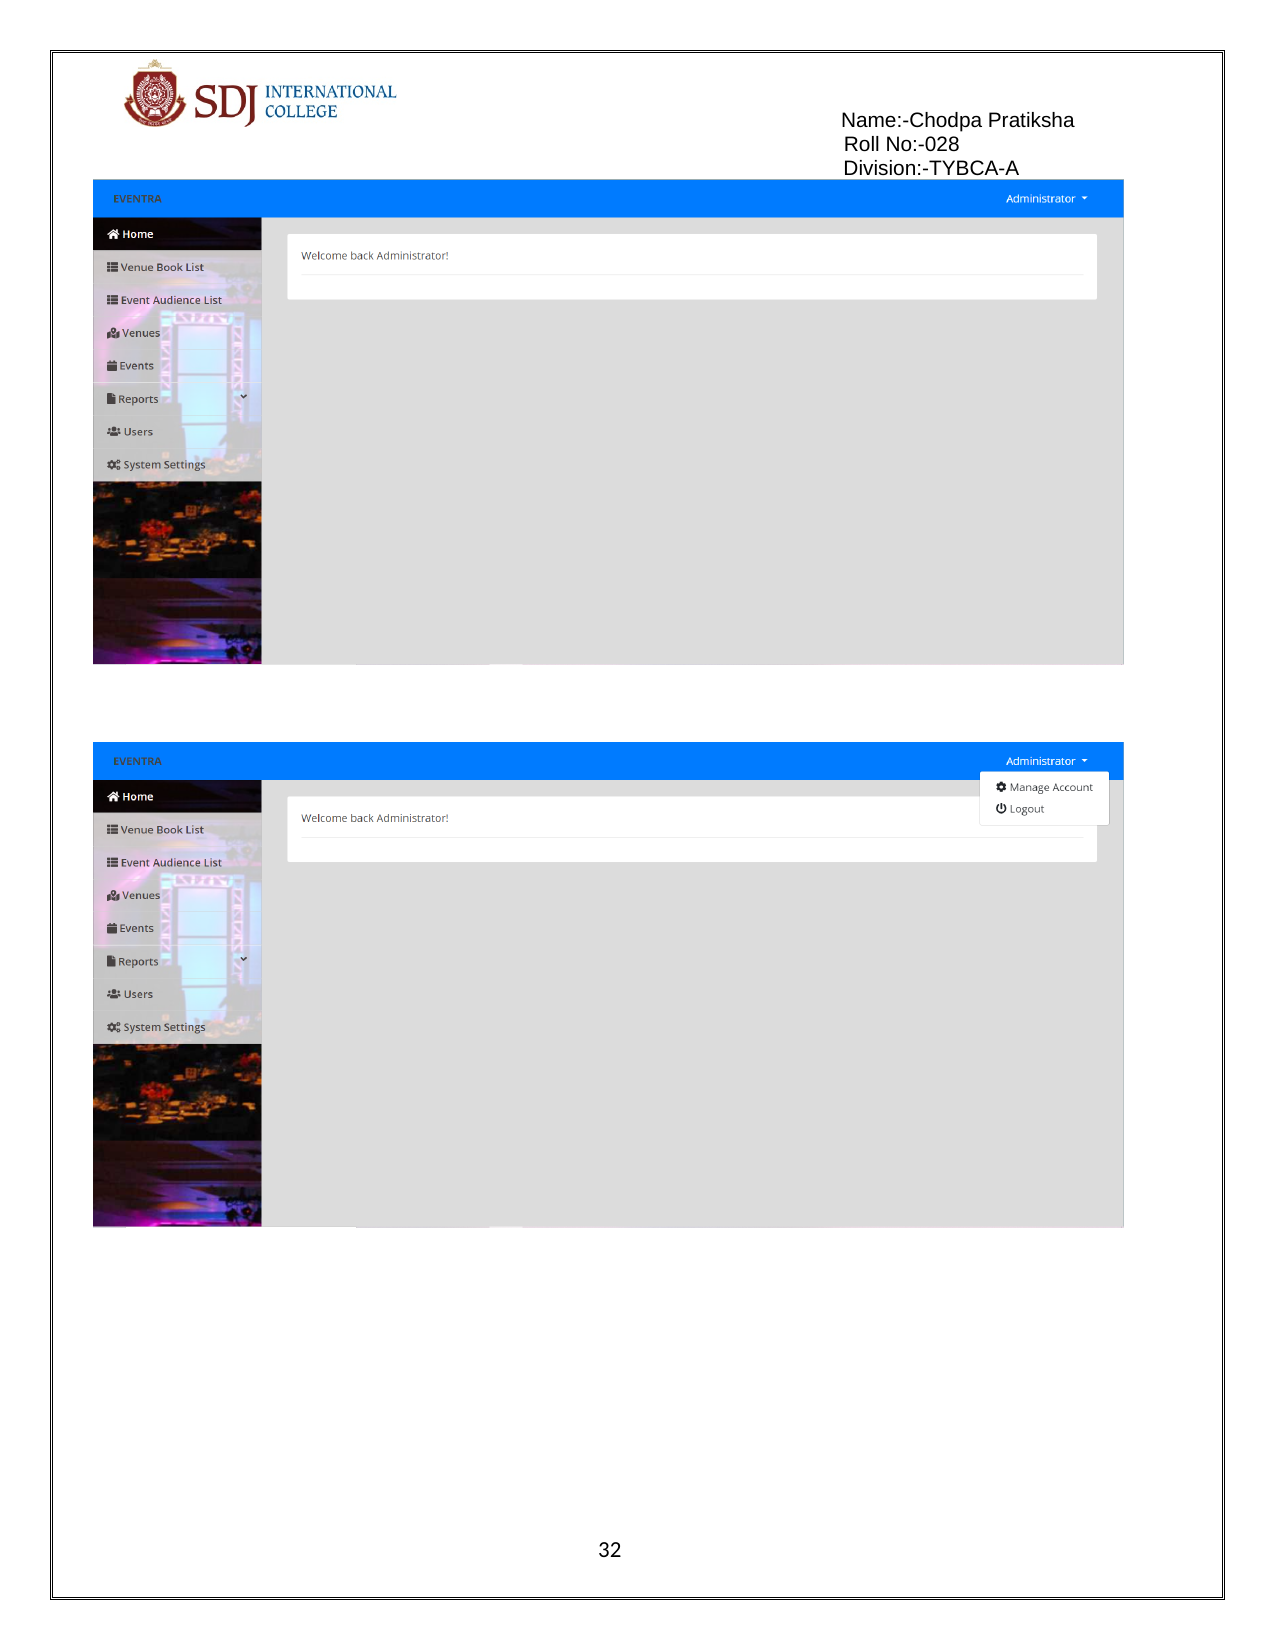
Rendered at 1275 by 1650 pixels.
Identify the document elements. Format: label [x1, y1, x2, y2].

picture [123, 59, 397, 127]
picture [93, 179, 1124, 665]
picture [93, 742, 1124, 1228]
